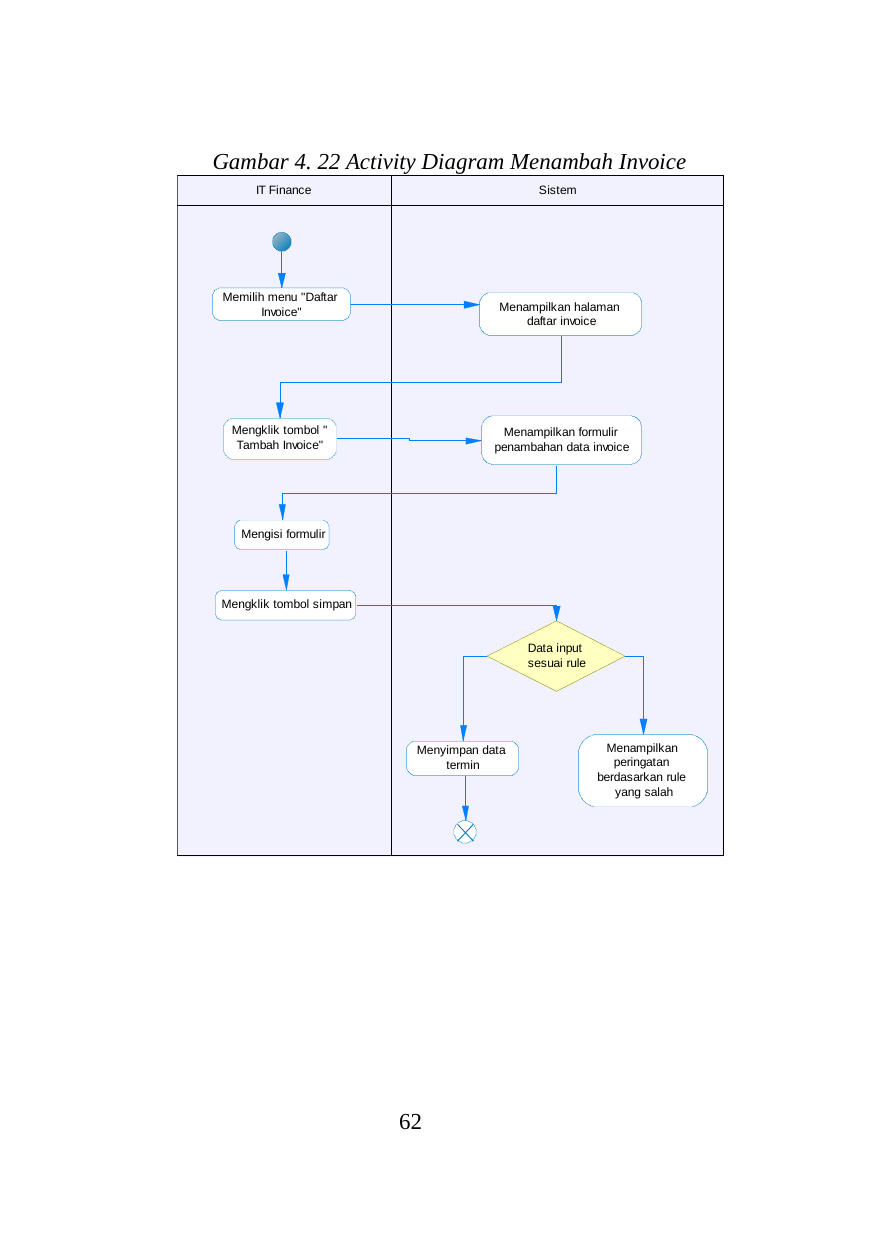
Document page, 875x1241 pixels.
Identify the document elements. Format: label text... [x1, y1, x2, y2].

picture [215, 590, 356, 621]
picture [406, 741, 519, 776]
picture [212, 287, 351, 321]
picture [481, 415, 642, 465]
picture [479, 292, 642, 336]
picture [234, 520, 330, 550]
text Gambar 4. 22 Activity Diagram Menambah Invoice [177, 148, 724, 174]
picture [453, 820, 477, 844]
picture [223, 418, 337, 460]
picture [578, 734, 708, 807]
picture [272, 232, 292, 252]
